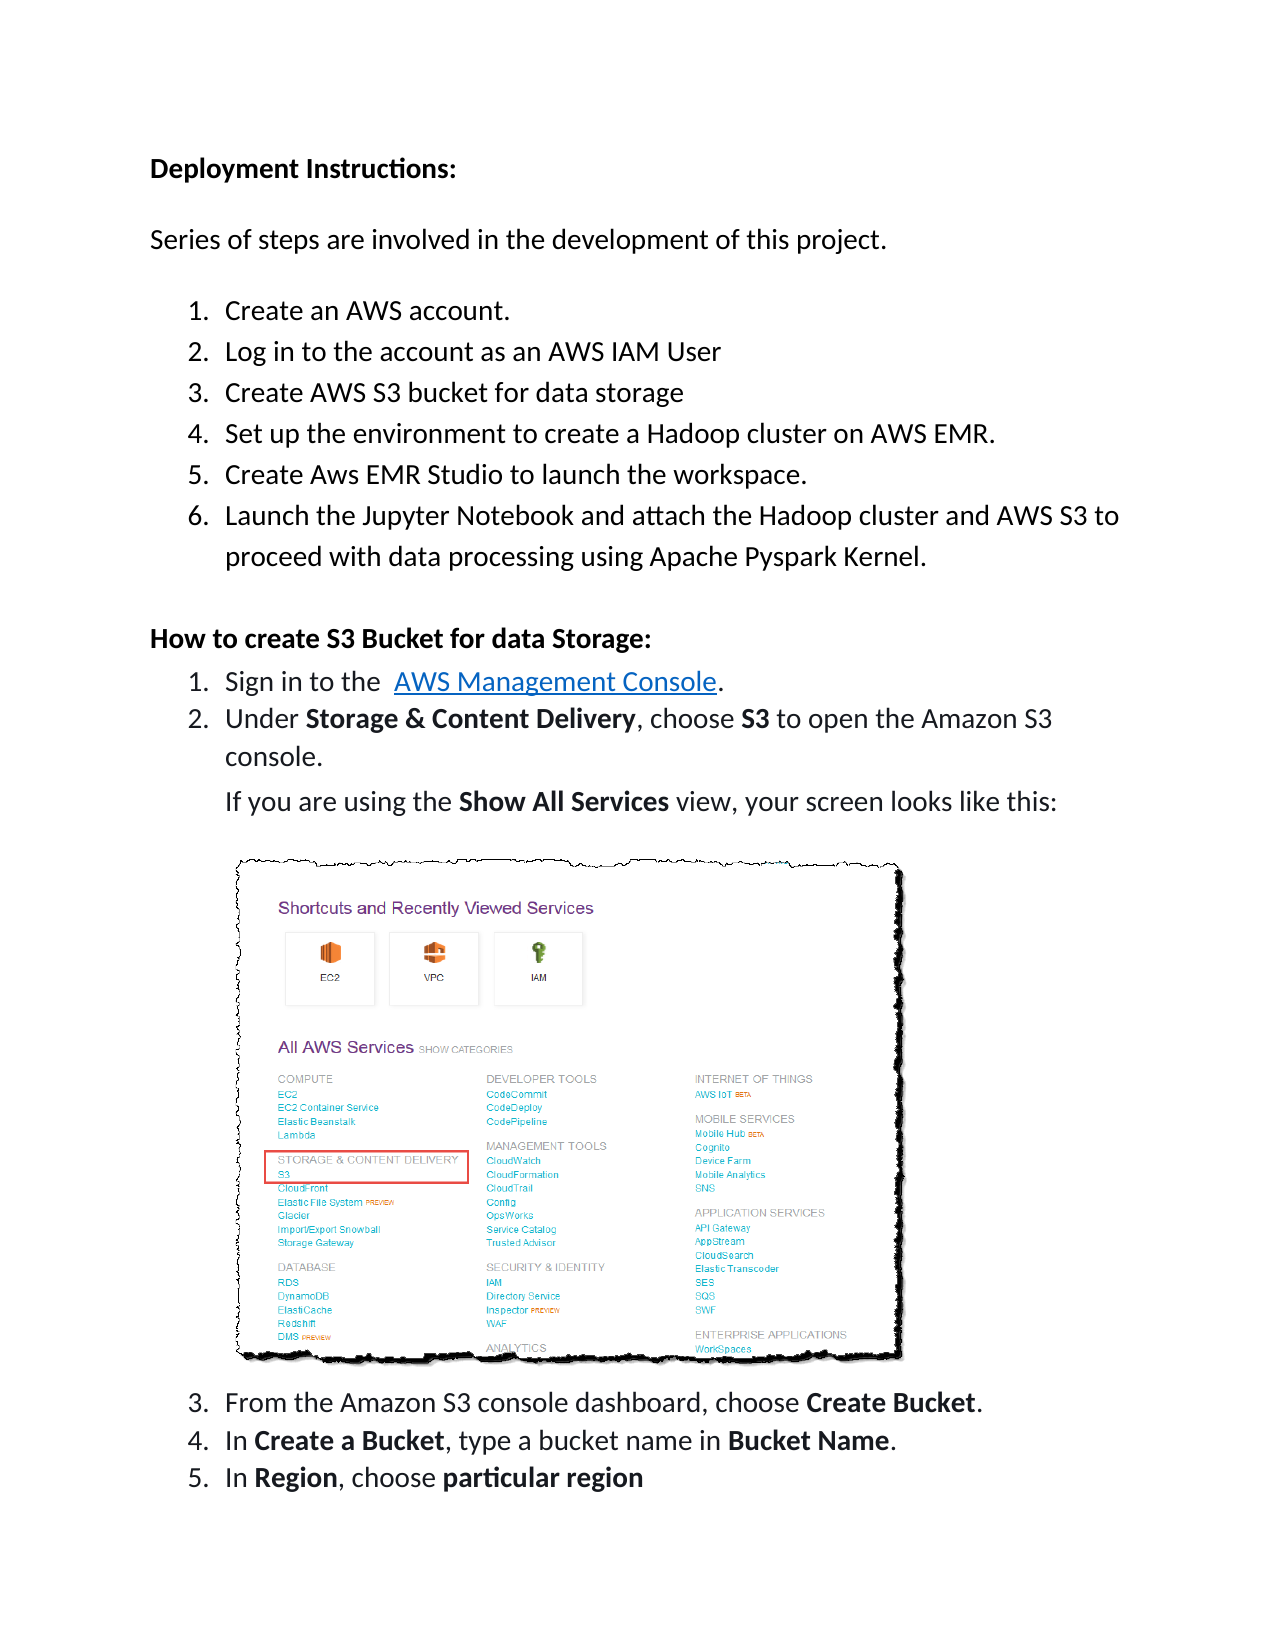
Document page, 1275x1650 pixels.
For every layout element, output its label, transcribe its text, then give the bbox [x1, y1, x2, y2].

picture [235, 859, 920, 1378]
list From the Amazon S3 console dashboard, choose Create Bucket. [187, 1383, 1125, 1420]
list Create AWS S3 bucket for data storage [187, 374, 1125, 410]
list Log in to the account as an AWS IAM User [187, 333, 1125, 369]
list Under Storage & Content Delivery, choose S3 to open the Amazon S3 console. [187, 698, 1125, 773]
list Create an AWS account. [187, 292, 1125, 328]
list Create Aws EMR Studio to launch the workspace. [187, 456, 1125, 492]
list Sign in to the AWS Management Console. [187, 661, 1125, 698]
list Set up the environment to create a Hadoop cluster on AWS EMR. [187, 415, 1125, 451]
list In Region, choose particular region [187, 1458, 1125, 1495]
list Launch the Jupyter Notebook and attach the Hadoop cluster and AWS S3 to proceed with data processing using Apache Pyspark Kernel. [187, 497, 1125, 574]
text Deployment Instructions: [150, 150, 1125, 186]
list In Create a Bucket, type a bucket name in Bucket Name. [187, 1420, 1125, 1458]
text If you are using the Show All Services view, your screen looks like this: [225, 781, 1125, 819]
text How to create S3 Bucket for data Storage: [150, 620, 1125, 656]
text Series of steps are involved in the development of this project. [150, 221, 1125, 257]
